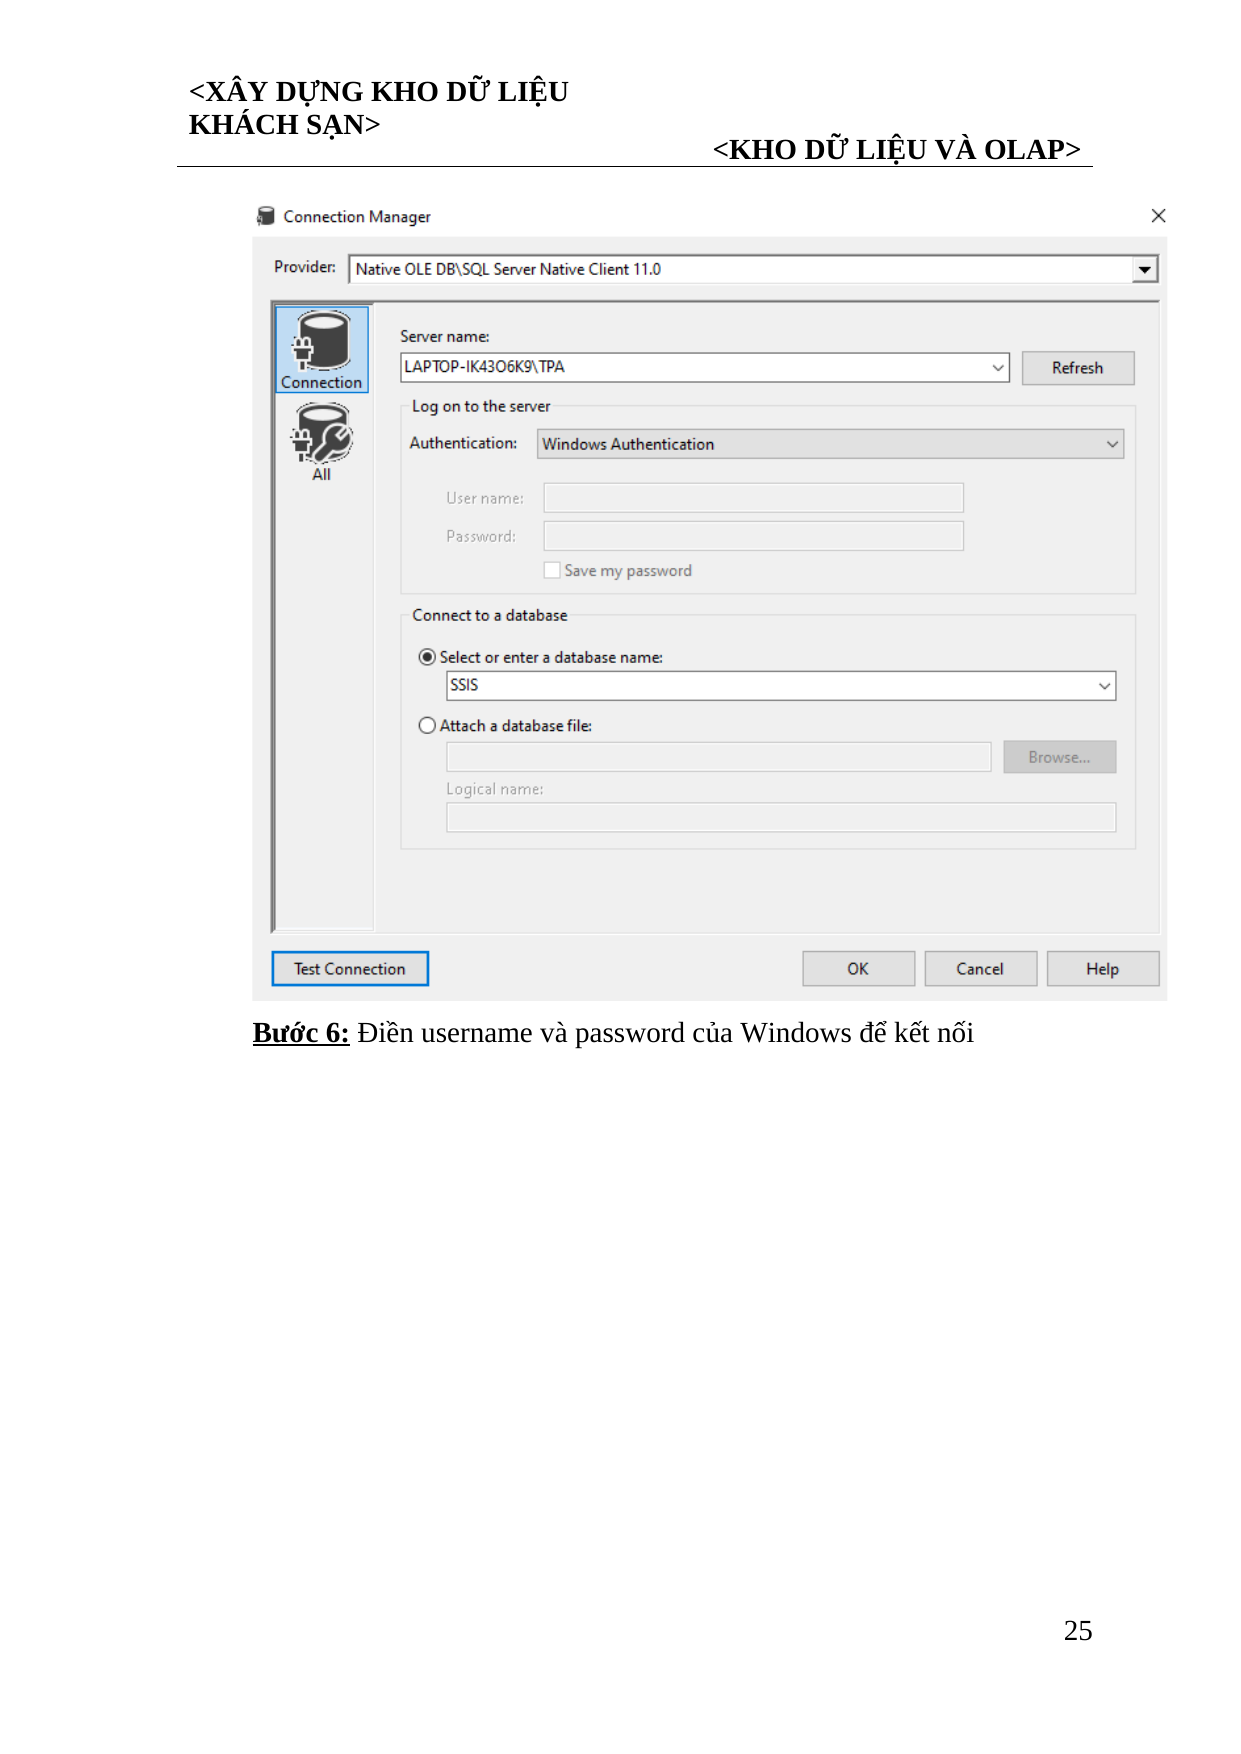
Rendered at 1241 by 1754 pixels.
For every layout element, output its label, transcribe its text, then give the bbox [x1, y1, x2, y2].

picture [252, 200, 1168, 1001]
text Bước 6: Điền username và password của Windows để kết nối [177, 1015, 1092, 1049]
